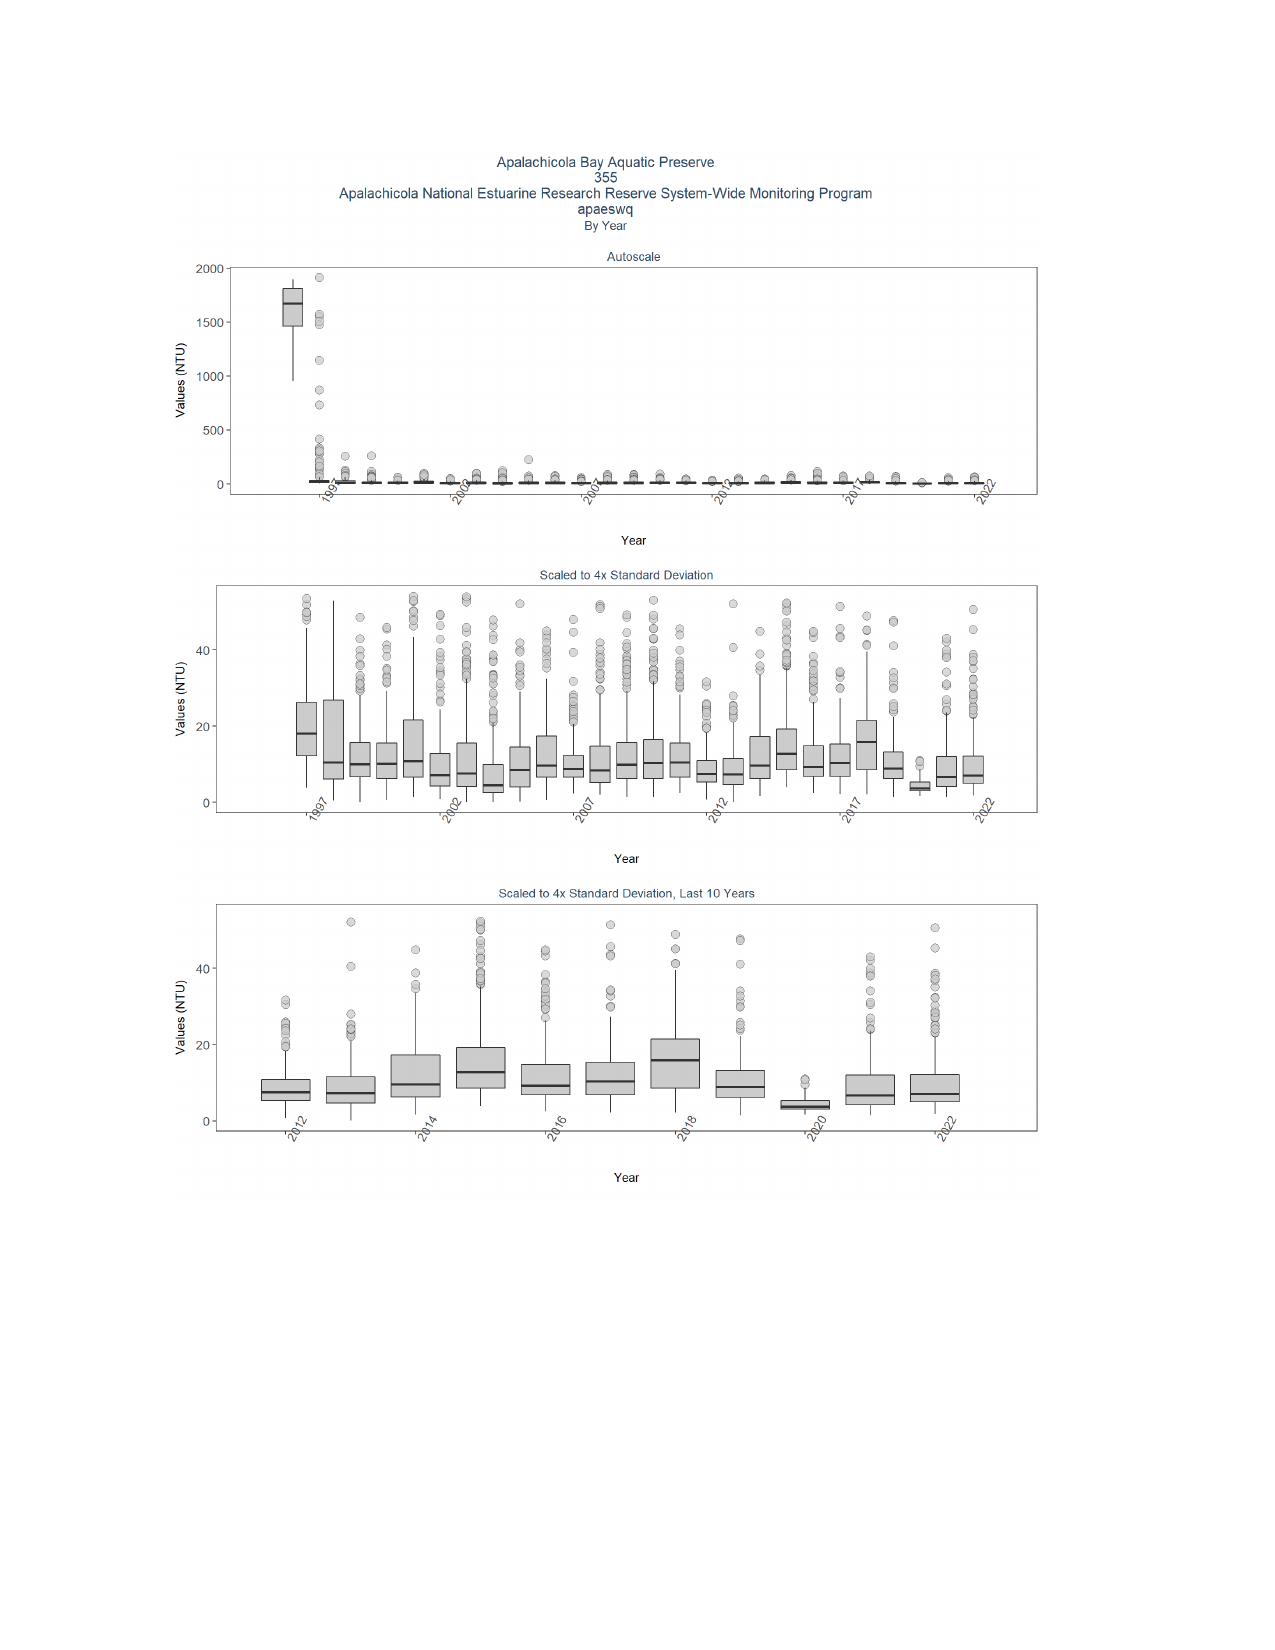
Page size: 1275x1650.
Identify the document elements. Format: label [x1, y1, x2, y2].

picture [168, 150, 1044, 1200]
